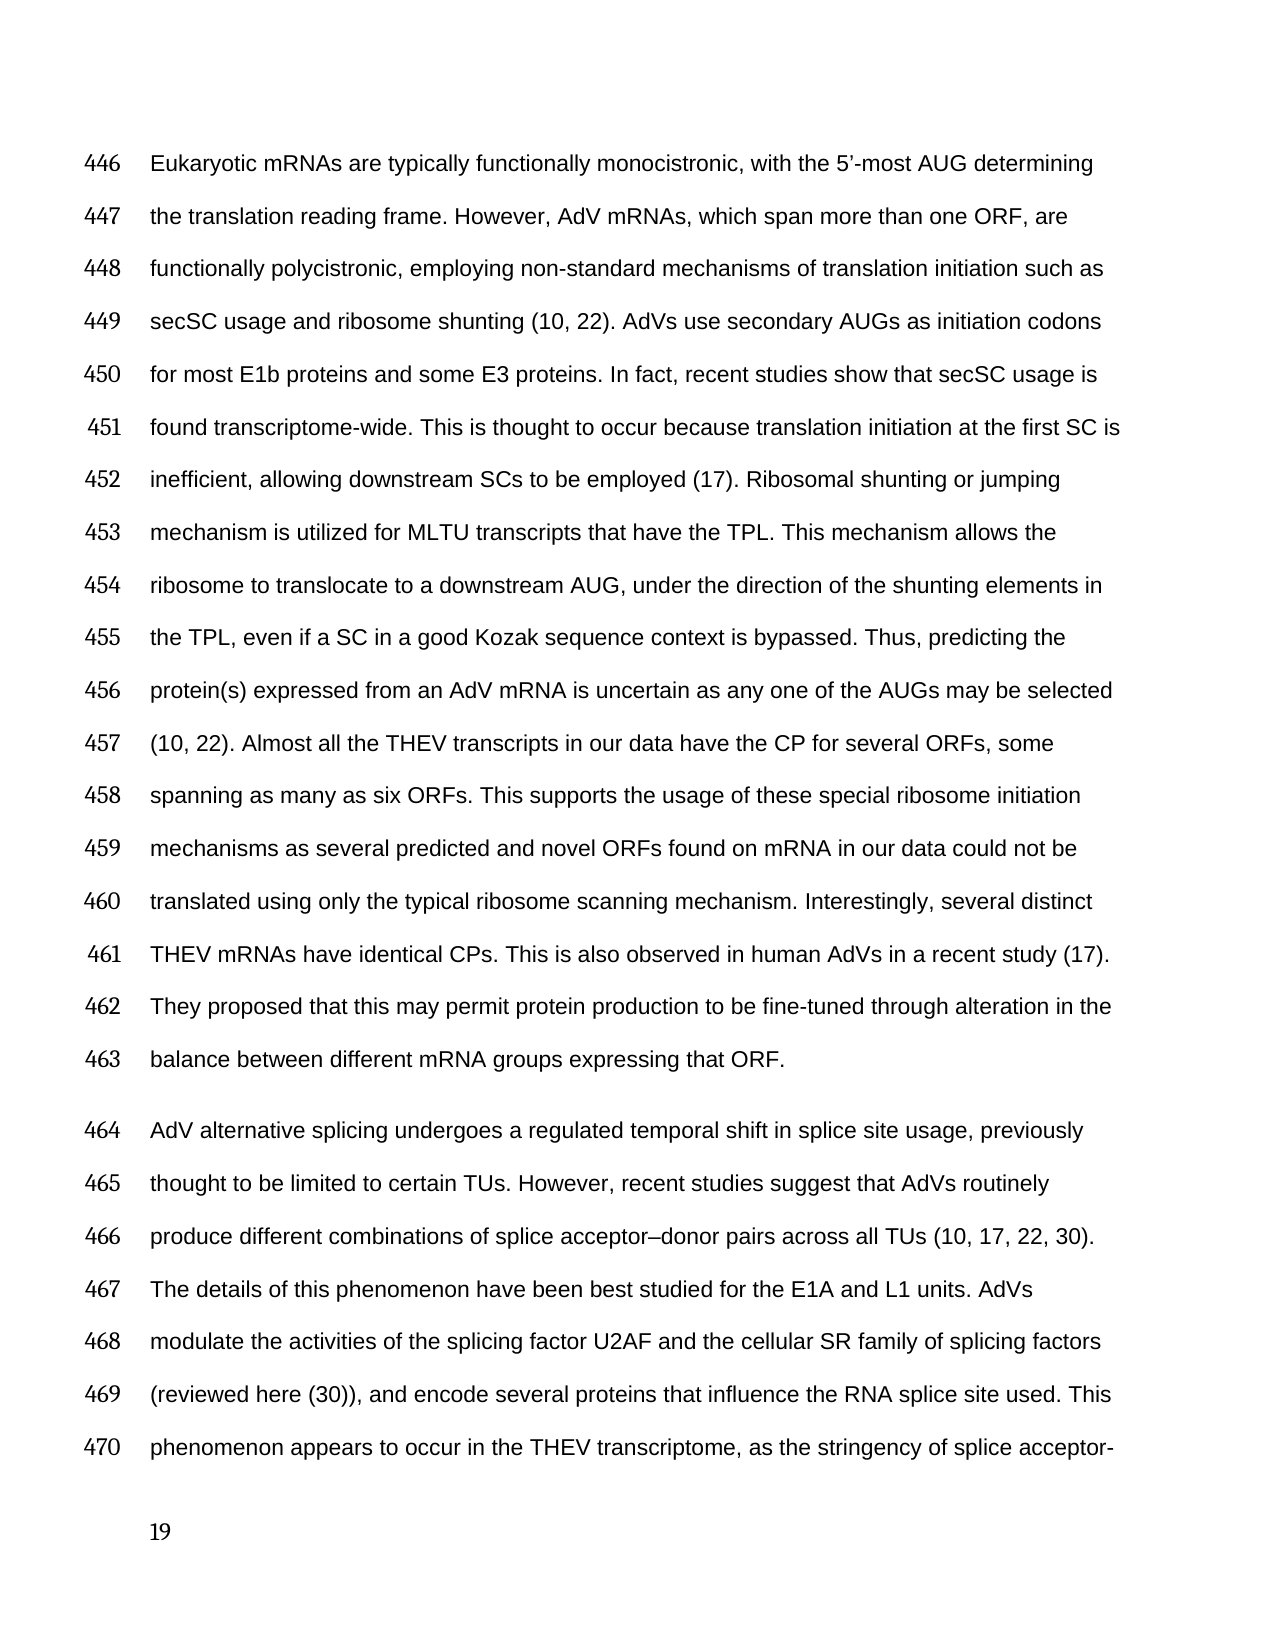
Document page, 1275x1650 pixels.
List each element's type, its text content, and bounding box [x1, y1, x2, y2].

text Eukaryotic mRNAs are typically functionally monocistronic, with the 5’-most AUG determining the translation reading frame. However, AdV mRNAs, which span more than one ORF, are functionally polycistronic, employing non-standard mechanisms of translation initiation such as secSC usage and ribosome shunting (10, 22). AdVs use secondary AUGs as initiation codons for most E1b proteins and some E3 proteins. In fact, recent studies show that secSC usage is found transcriptome-wide. This is thought to occur because translation initiation at the first SC is inefficient, allowing downstream SCs to be employed (17). Ribosomal shunting or jumping mechanism is utilized for MLTU transcripts that have the TPL. This mechanism allows the ribosome to translocate to a downstream AUG, under the direction of the shunting elements in the TPL, even if a SC in a good Kozak sequence context is bypassed. Thus, predicting the protein(s) expressed from an AdV mRNA is uncertain as any one of the AUGs may be selected (10, 22). Almost all the THEV transcripts in our data have the CP for several ORFs, some spanning as many as six ORFs. This supports the usage of these special ribosome initiation mechanisms as several predicted and novel ORFs found on mRNA in our data could not be translated using only the typical ribosome scanning mechanism. Interestingly, several distinct THEV mRNAs have identical CPs. This is also observed in human AdVs in a recent study (17). They proposed that this may permit protein production to be fine-tuned through alteration in the balance between different mRNA groups expressing that ORF. [150, 150, 1125, 1072]
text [150, 1117, 1125, 1460]
